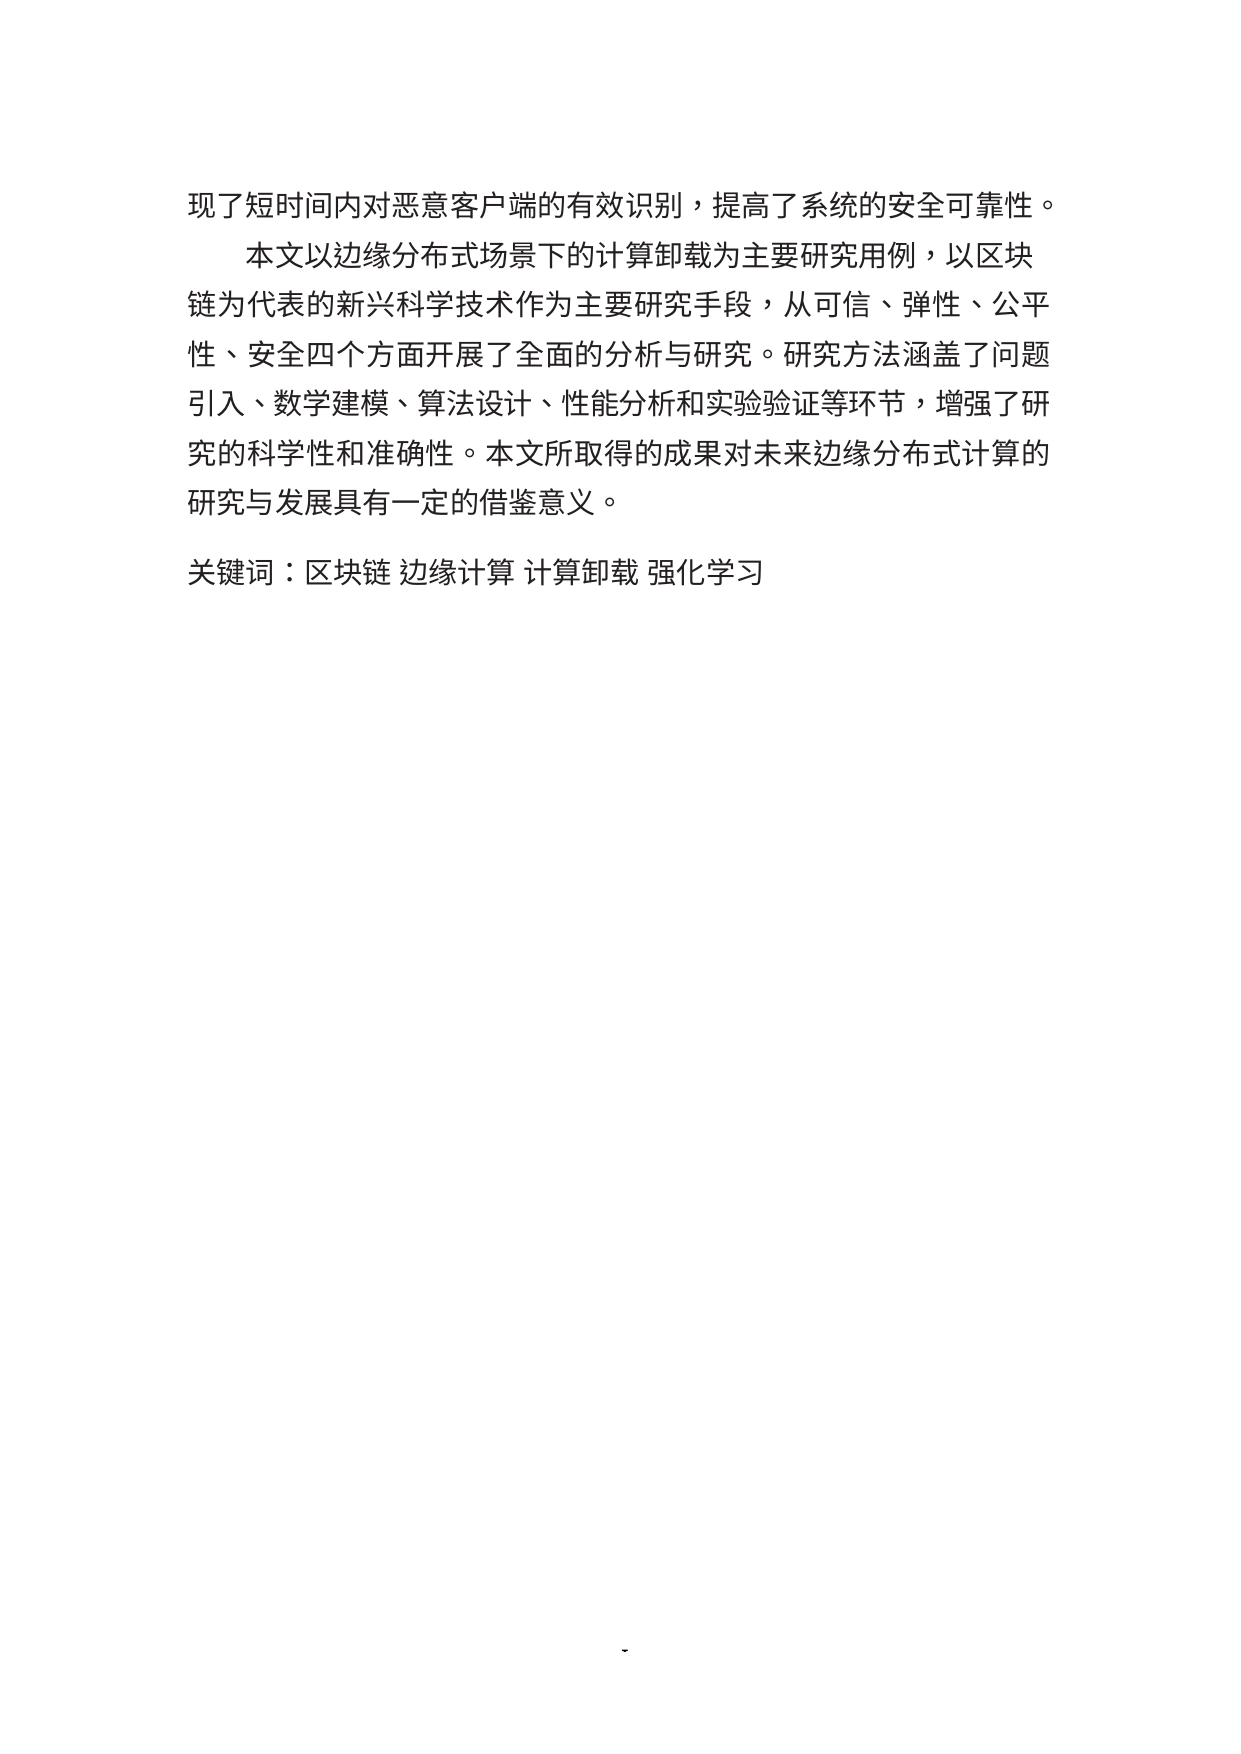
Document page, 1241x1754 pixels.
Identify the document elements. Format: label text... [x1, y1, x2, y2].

text 关键词：区块链 边缘计算 计算卸载 强化学习 [187, 552, 1240, 592]
text 链为代表的新兴科学技术作为主要研究手段，从可信、弹性、公平性、安全四个方面开展了全面的分析与研究。研究方法涵盖了问题引入、数学建模、算法设计、性能分析和实验验证等环节，增强了研究的科学性和准确性。本文所取得的成果对未来边缘分布式计算的研究与发展具有一定的借鉴意义。 [187, 284, 1053, 522]
text 现了短时间内对恶意客户端的有效识别，提高了系统的安全可靠性。本文以边缘分布式场景下的计算卸载为主要研究用例，以区块 [187, 185, 1062, 274]
